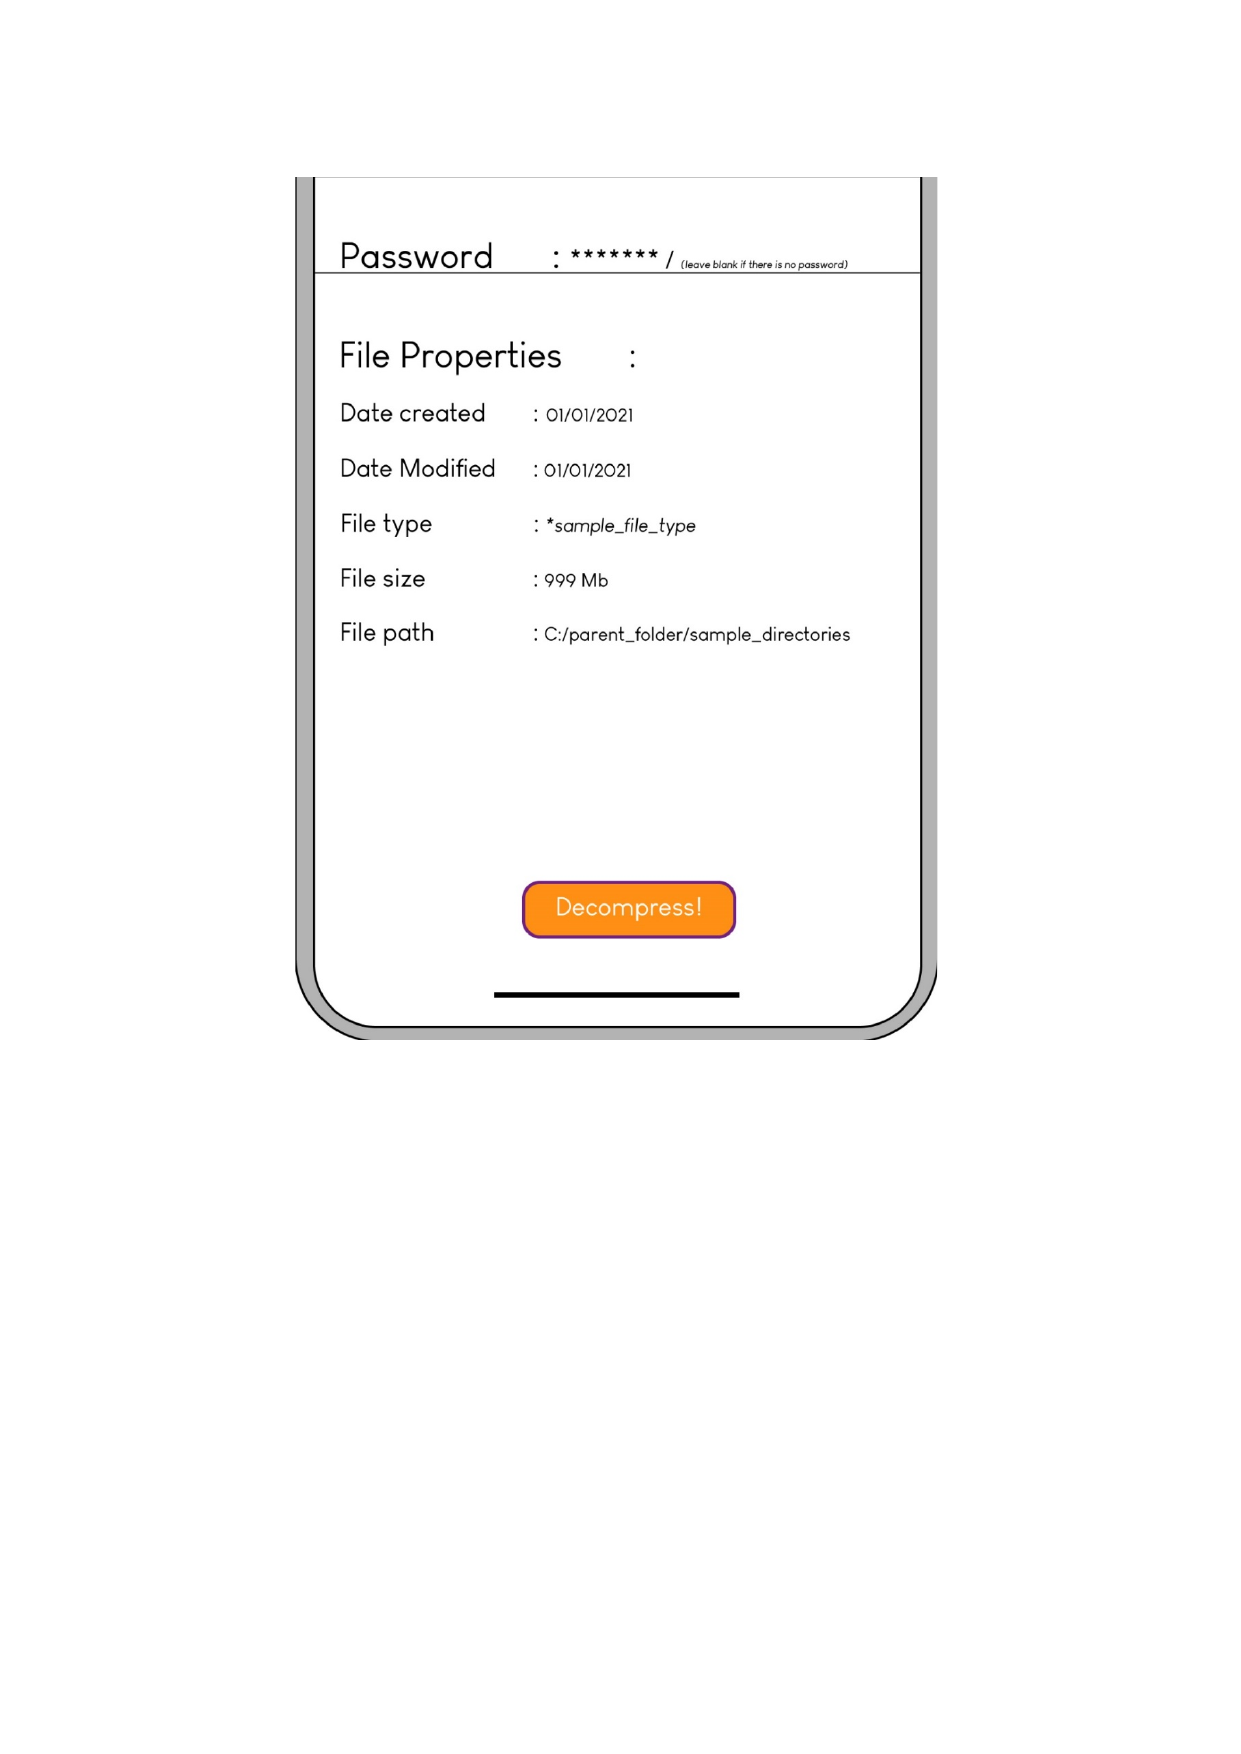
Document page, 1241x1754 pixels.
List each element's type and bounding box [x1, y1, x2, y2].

picture [295, 177, 938, 1040]
